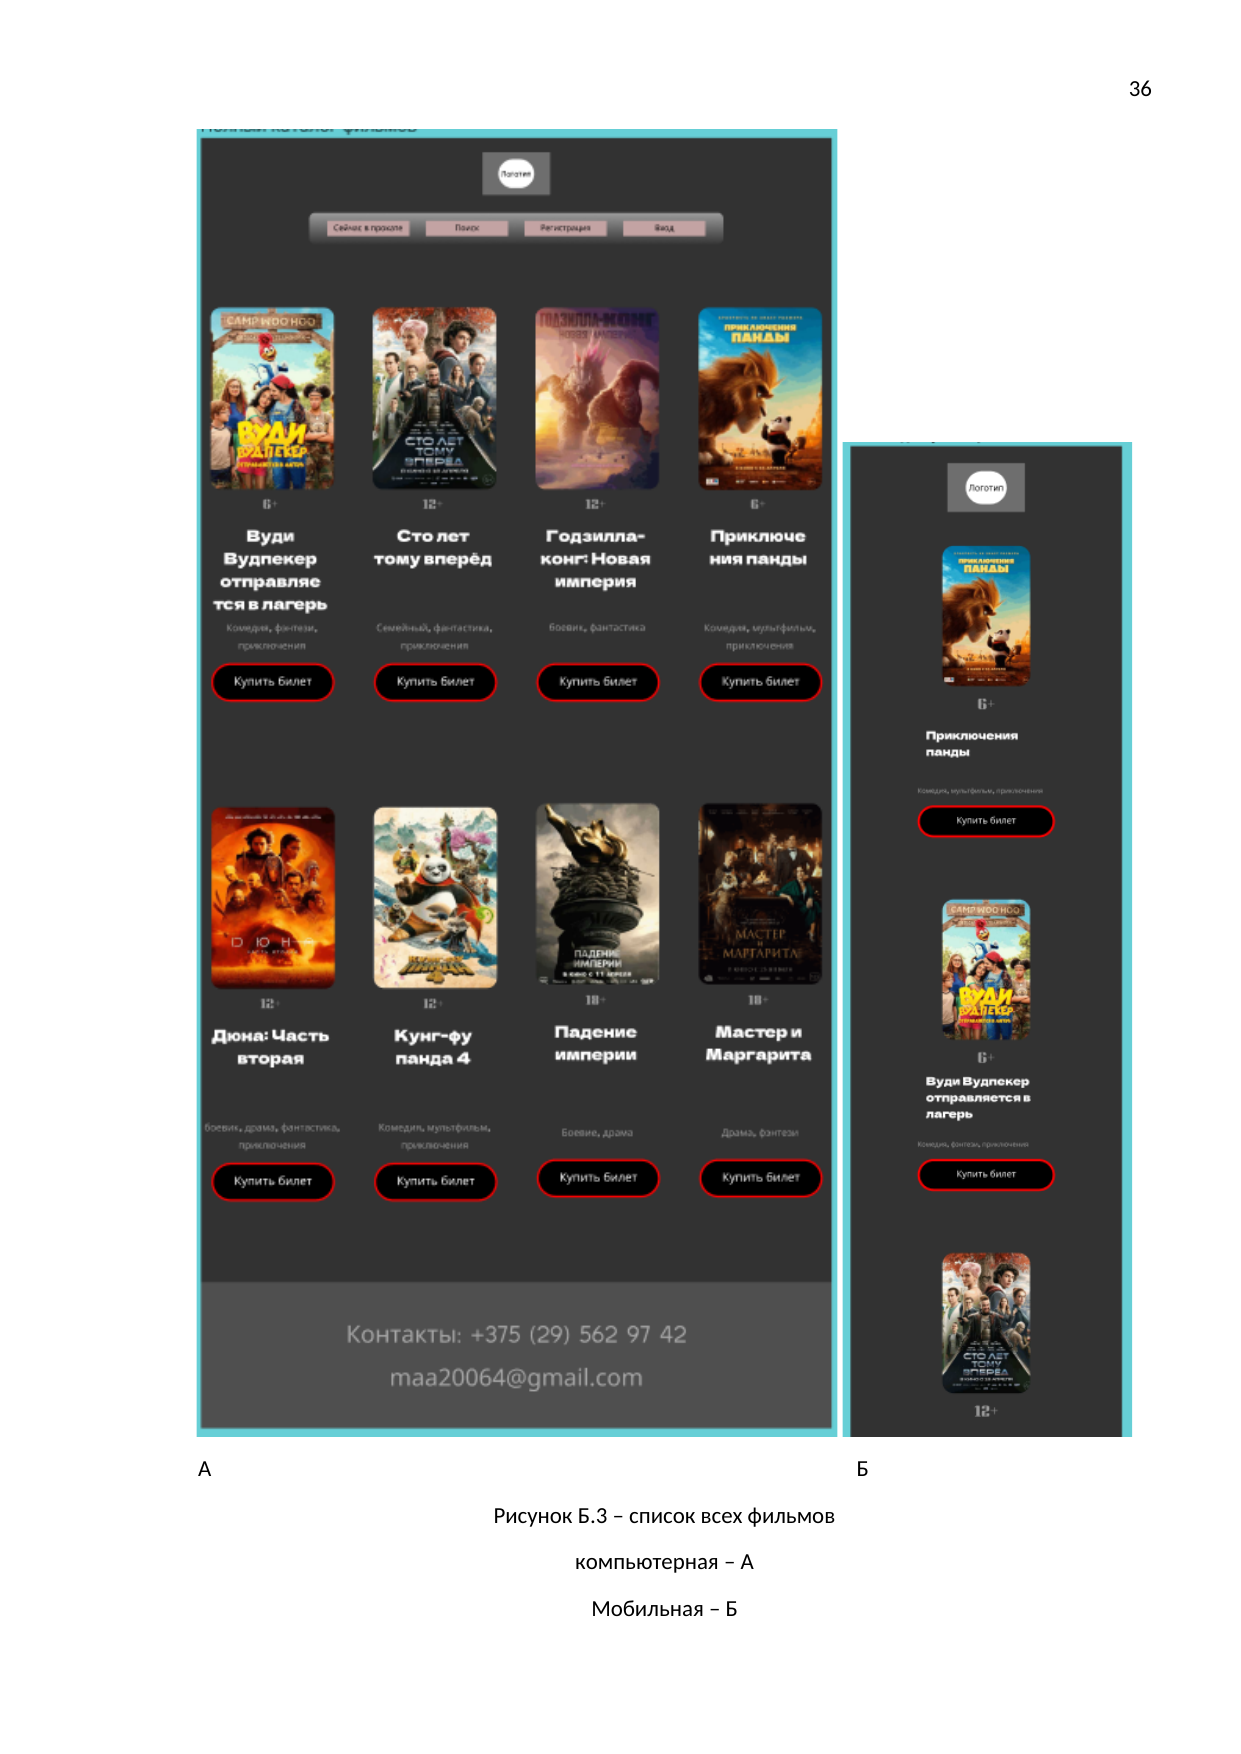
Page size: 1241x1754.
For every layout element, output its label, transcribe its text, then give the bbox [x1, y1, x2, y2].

text компьютерная – А [177, 1547, 1152, 1575]
text Мобильная – Б [177, 1594, 1152, 1622]
picture [842, 442, 1133, 1437]
text А Б [177, 1454, 1152, 1483]
text Рисунок Б.3 – список всех фильмов [177, 1501, 1152, 1529]
picture [196, 129, 838, 1437]
